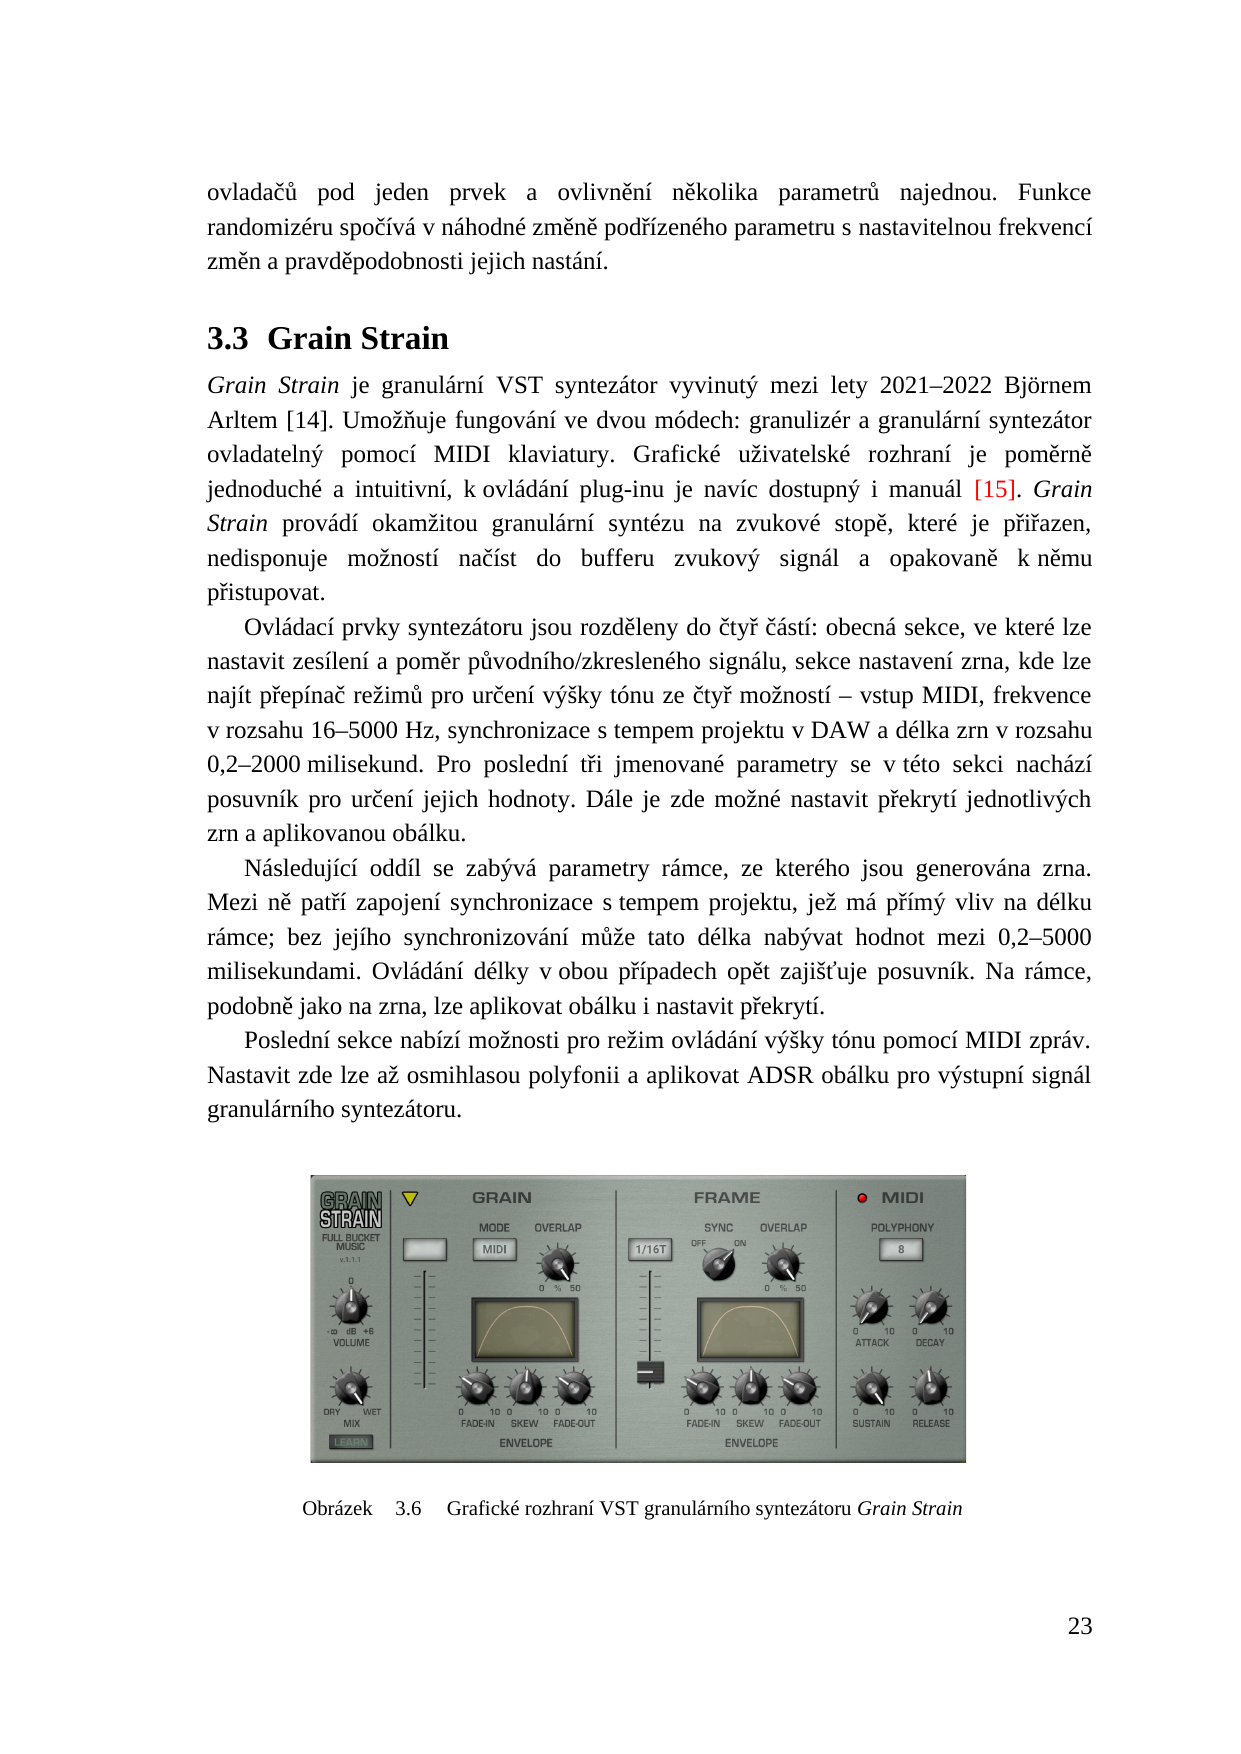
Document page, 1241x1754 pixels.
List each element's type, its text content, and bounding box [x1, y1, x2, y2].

picture [310, 1175, 967, 1463]
text Grain Strain je granulární VST syntezátor vyvinutý mezi lety 2021–2022 Björnem Arltem [14]. Umožňuje fungování ve dvou módech: granulizér a granulární syntezátor ovladatelný pomocí MIDI klaviatury. Grafické uživatelské rozhraní je poměrně jednoduché a intuitivní, k ovládání plug-inu je navíc dostupný i manuál [15]. Grain Strain provádí okamžitou granulární syntézu na zvukové stopě, které je přiřazen, nedisponuje možností načíst do bufferu zvukový signál a opakovaně k němu přistupovat. [207, 370, 1092, 606]
table_cell Obrázek [196, 1483, 384, 1541]
subtitle Grain Strain [207, 318, 1092, 356]
text Ovládací prvky syntezátoru jsou rozděleny do čtyř částí: obecná sekce, ve které lze nastavit zesílení a poměr původního/zkresleného signálu, sekce nastavení zrna, kde lze najít přepínač režimů pro určení výšky tónu ze čtyř možností – vstup MIDI, frekvence v rozsahu 16–5000 Hz, synchronizace s tempem projektu v DAW a délka zrn v rozsahu 0,2–2000 milisekund. Pro poslední tři jmenované parametry se v této sekci nachází posuvník pro určení jejich hodnoty. Dále je zde možné nastavit překrytí jednotlivých zrn a aplikovanou obálku. [207, 612, 1092, 847]
text Poslední sekce nabízí možnosti pro režim ovládání výšky tónu pomocí MIDI zpráv. Nastavit zde lze až osmihlasou polyfonii a aplikovat ADSR obálku pro výstupní signál granulárního syntezátoru. [207, 1025, 1092, 1123]
text Následující oddíl se zabývá parametry rámce, ze kterého jsou generována zrna. Mezi ně patří zapojení synchronizace s tempem projektu, jež má přímý vliv na délku rámce; bez jejího synchronizování může tato délka nabývat hodnot mezi 0,2–5000 milisekundami. Ovládání délky v obou případech opět zajišťuje posuvník. Na rámce, podobně jako na zrna, lze aplikovat obálku i nastavit překrytí. [207, 853, 1092, 1020]
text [207, 177, 1092, 275]
table_header [196, 1163, 1081, 1483]
